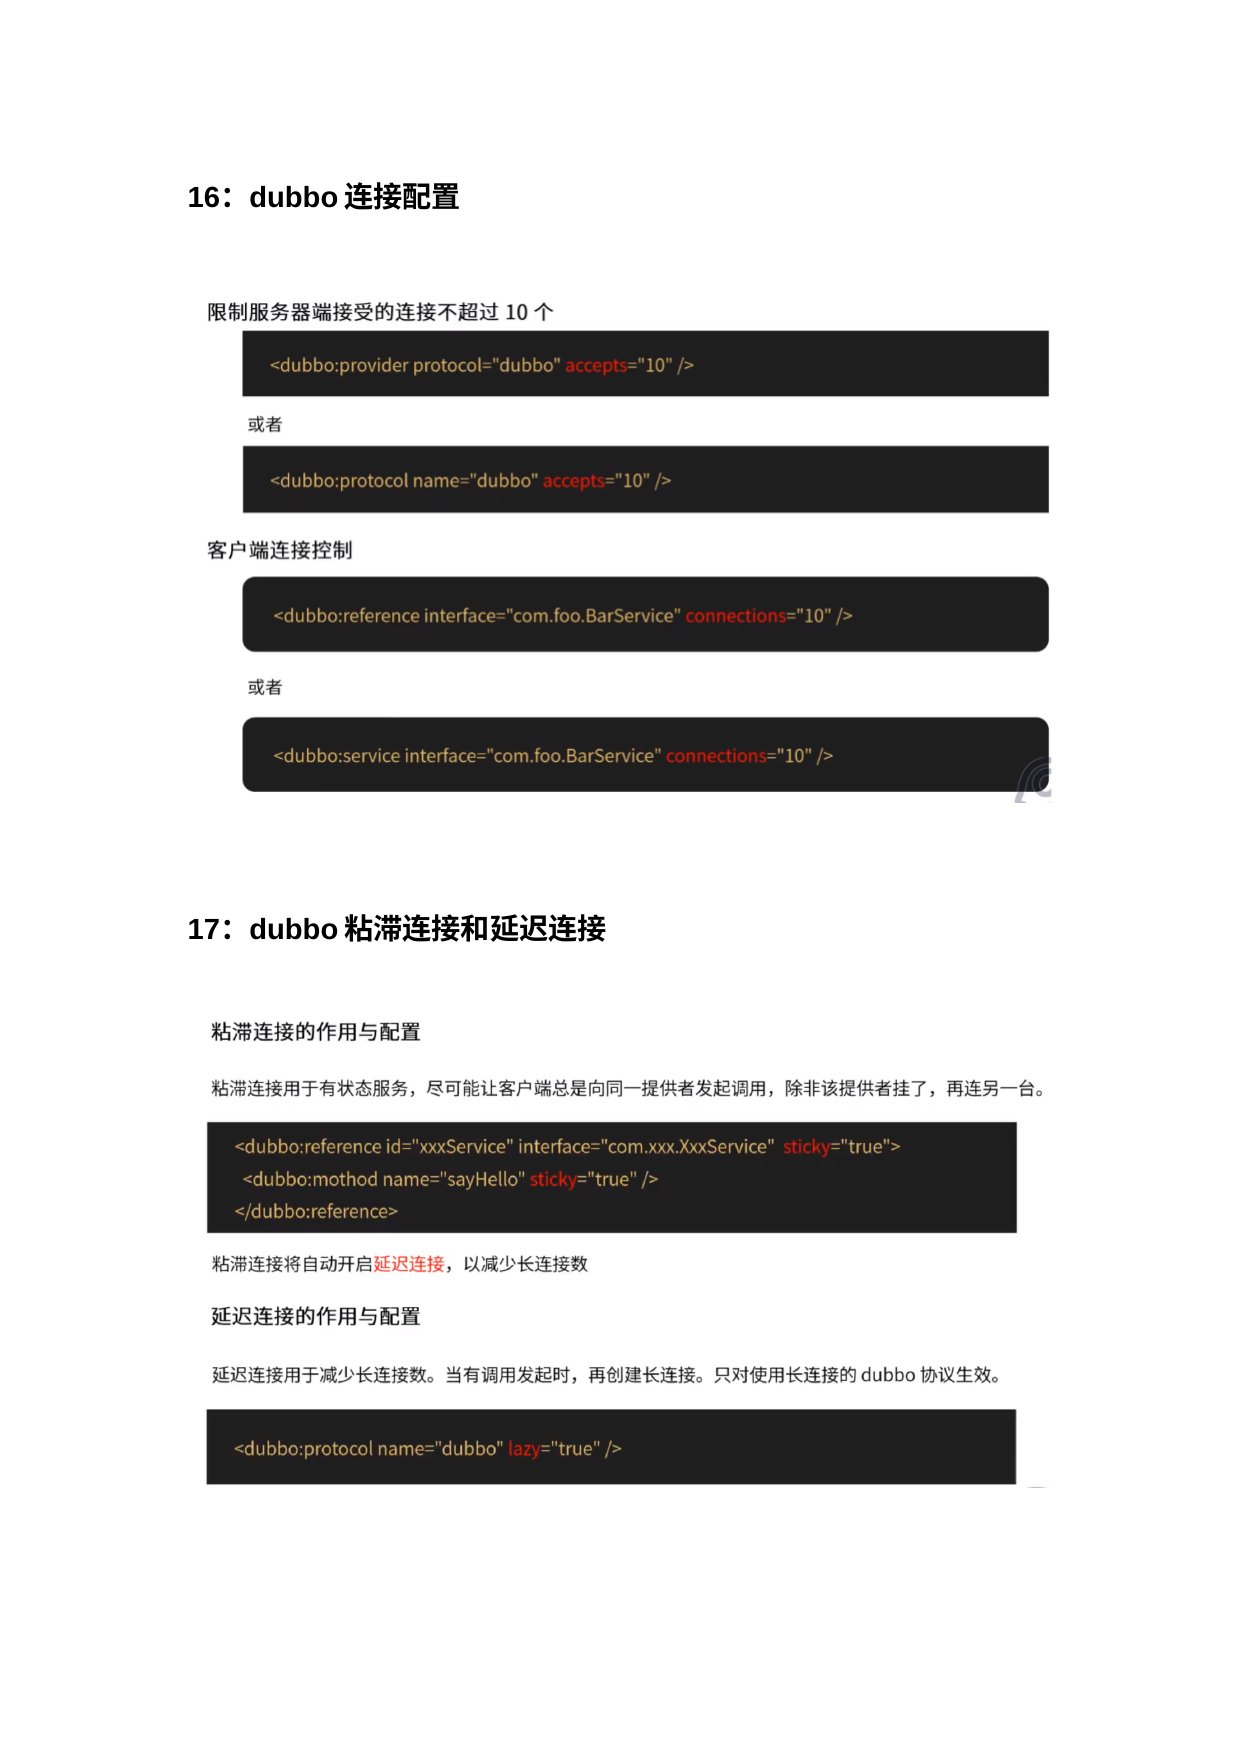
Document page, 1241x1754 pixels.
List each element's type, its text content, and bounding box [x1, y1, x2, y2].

picture [187, 1013, 1053, 1488]
subtitle 16：dubbo连接配置 [187, 162, 1053, 227]
picture [187, 280, 1052, 803]
subtitle 17：dubbo粘滞连接和延迟连接 [187, 894, 1053, 959]
